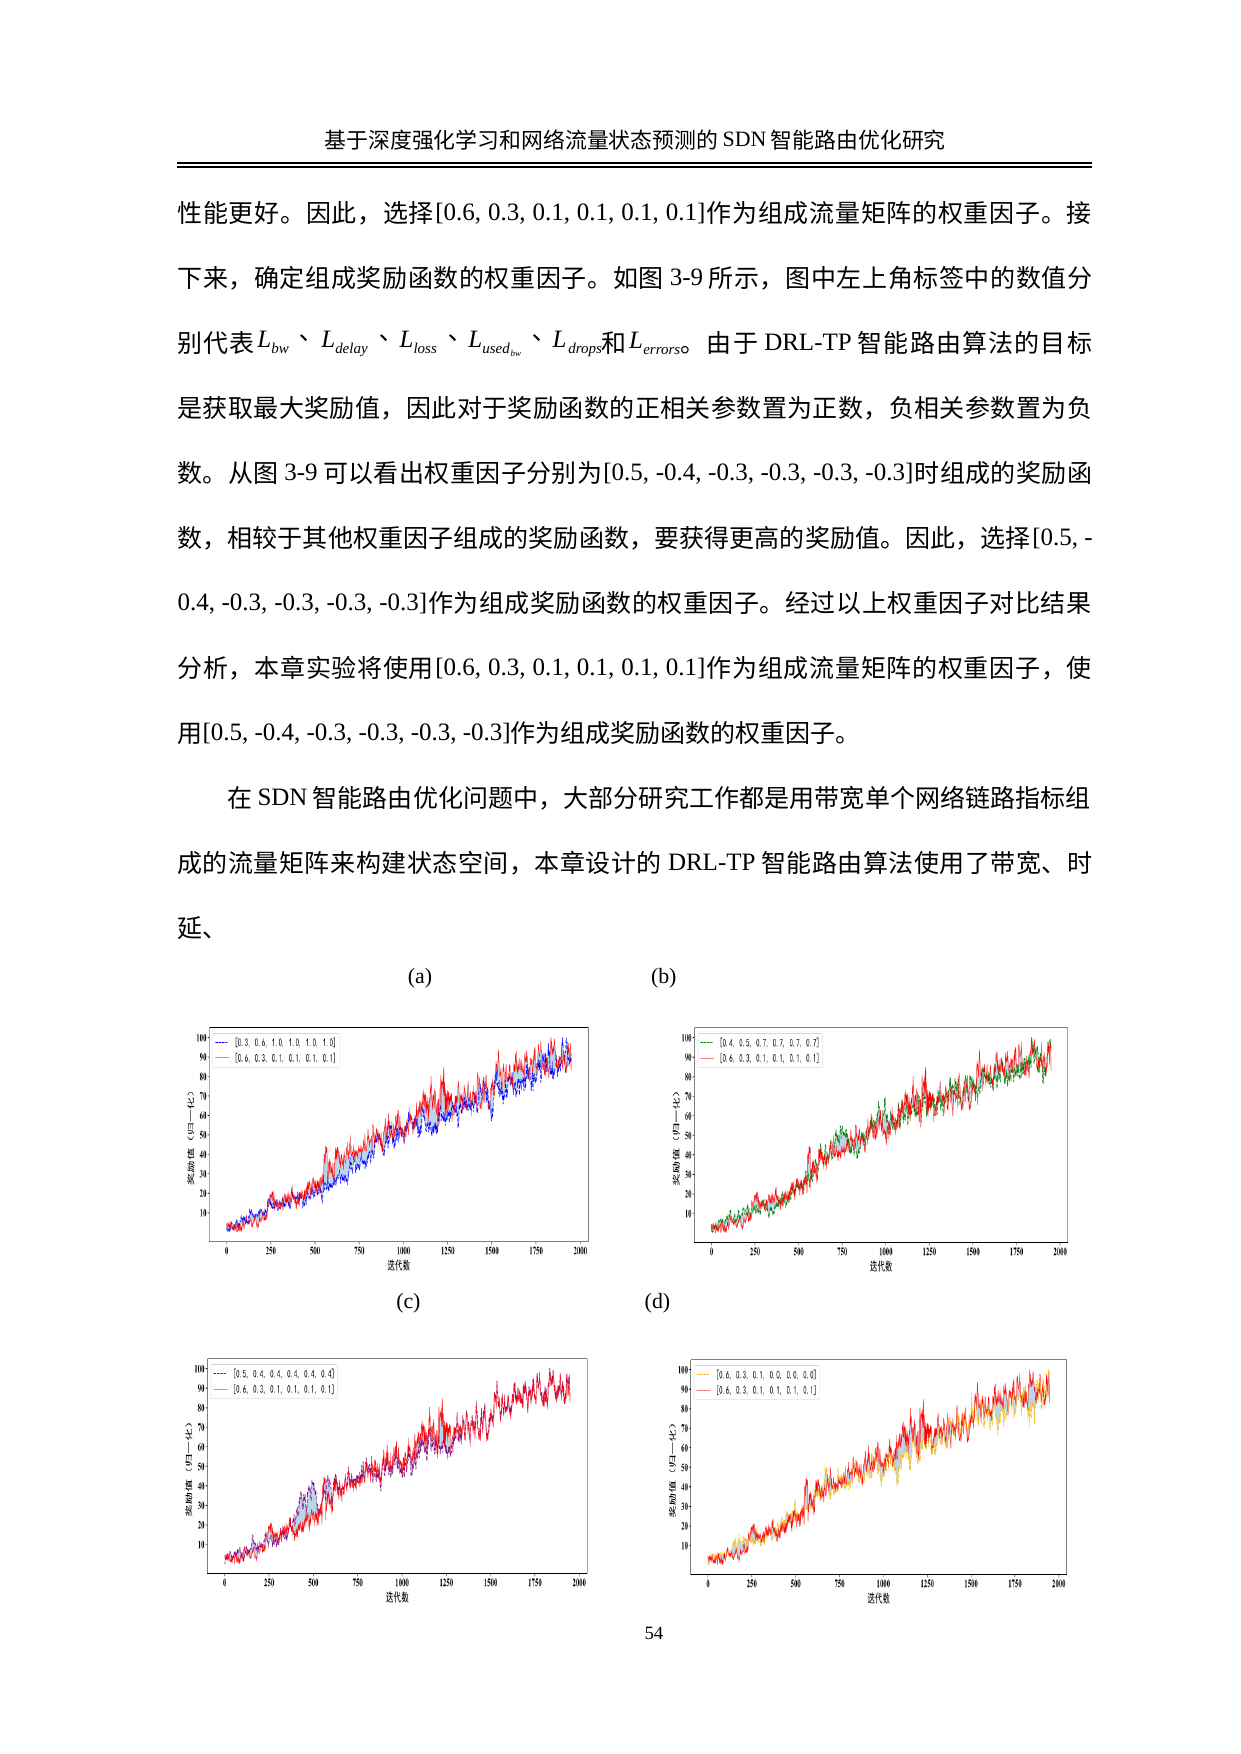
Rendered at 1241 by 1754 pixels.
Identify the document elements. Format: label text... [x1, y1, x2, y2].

text (a) (b) [177, 959, 1092, 992]
text 在SDN智能路由优化问题中，大部分研究工作都是用带宽单个网络链路指标组成的流量矩阵来构建状态空间，本章设计的DRL-TP智能路由算法使用了带宽、时延、 [177, 764, 1092, 959]
text (c) (d) [177, 1272, 1092, 1317]
picture [146, 1325, 1115, 1605]
picture [148, 994, 1116, 1273]
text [177, 179, 1092, 764]
